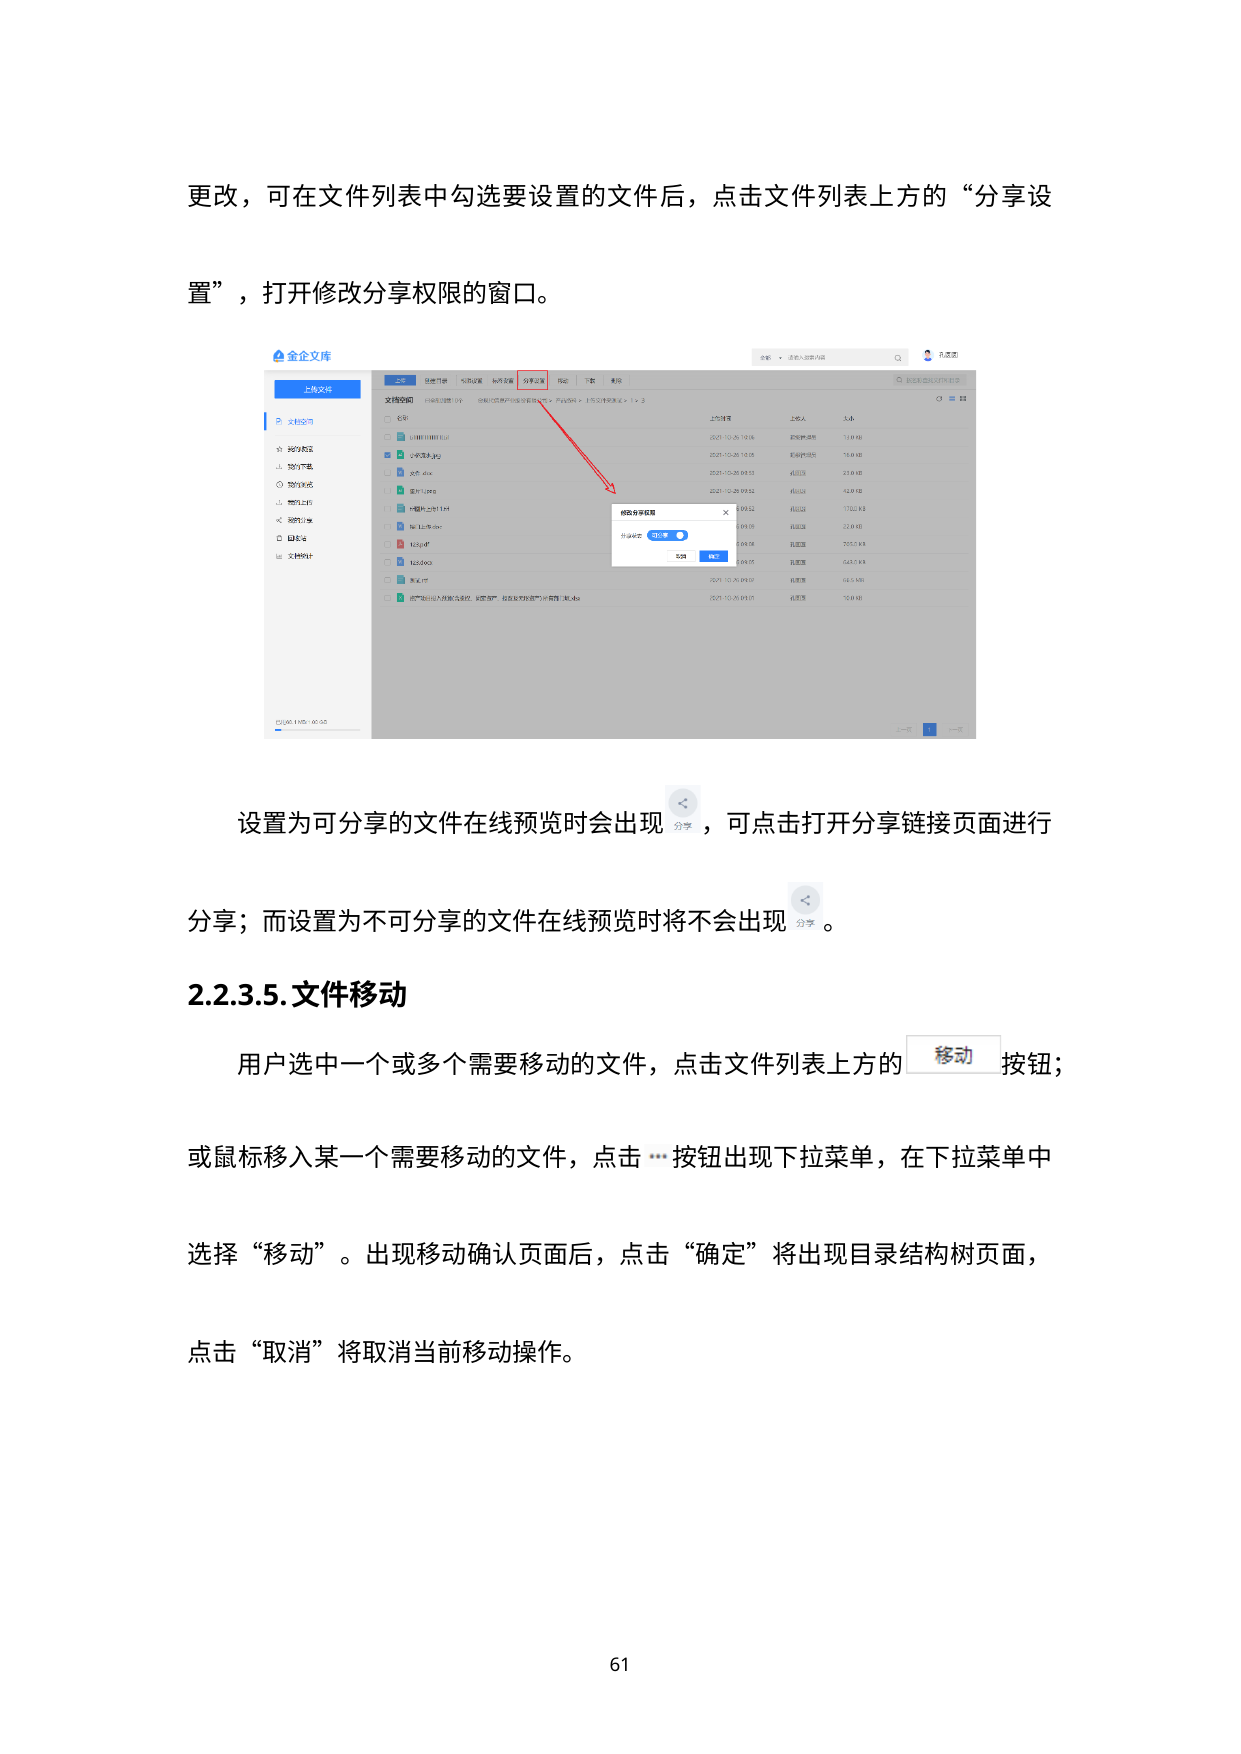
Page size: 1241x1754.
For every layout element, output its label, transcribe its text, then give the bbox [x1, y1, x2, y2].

list 设置为可分享的文件在线预览时会出现，可点击打开分享链接页面进行分享；而设置为不可分享的文件在线预览时将不会出现。 [187, 780, 1053, 942]
picture [787, 882, 824, 930]
text 用户选中一个或多个需要移动的文件，点击文件列表上方的按钮；或鼠标移入某一个需要移动的文件，点击按钮出现下拉菜单，在下拉菜单中选择“移动”。出现移动确认页面后，点击“确定”将出现目录结构树页面，点击“取消”将取消当前移动操作。 [187, 1026, 1053, 1383]
picture [665, 785, 701, 833]
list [187, 162, 1053, 324]
picture [644, 1144, 673, 1167]
picture [264, 342, 977, 739]
picture [906, 1035, 1002, 1074]
subtitle 文件移动 [187, 961, 1053, 1026]
